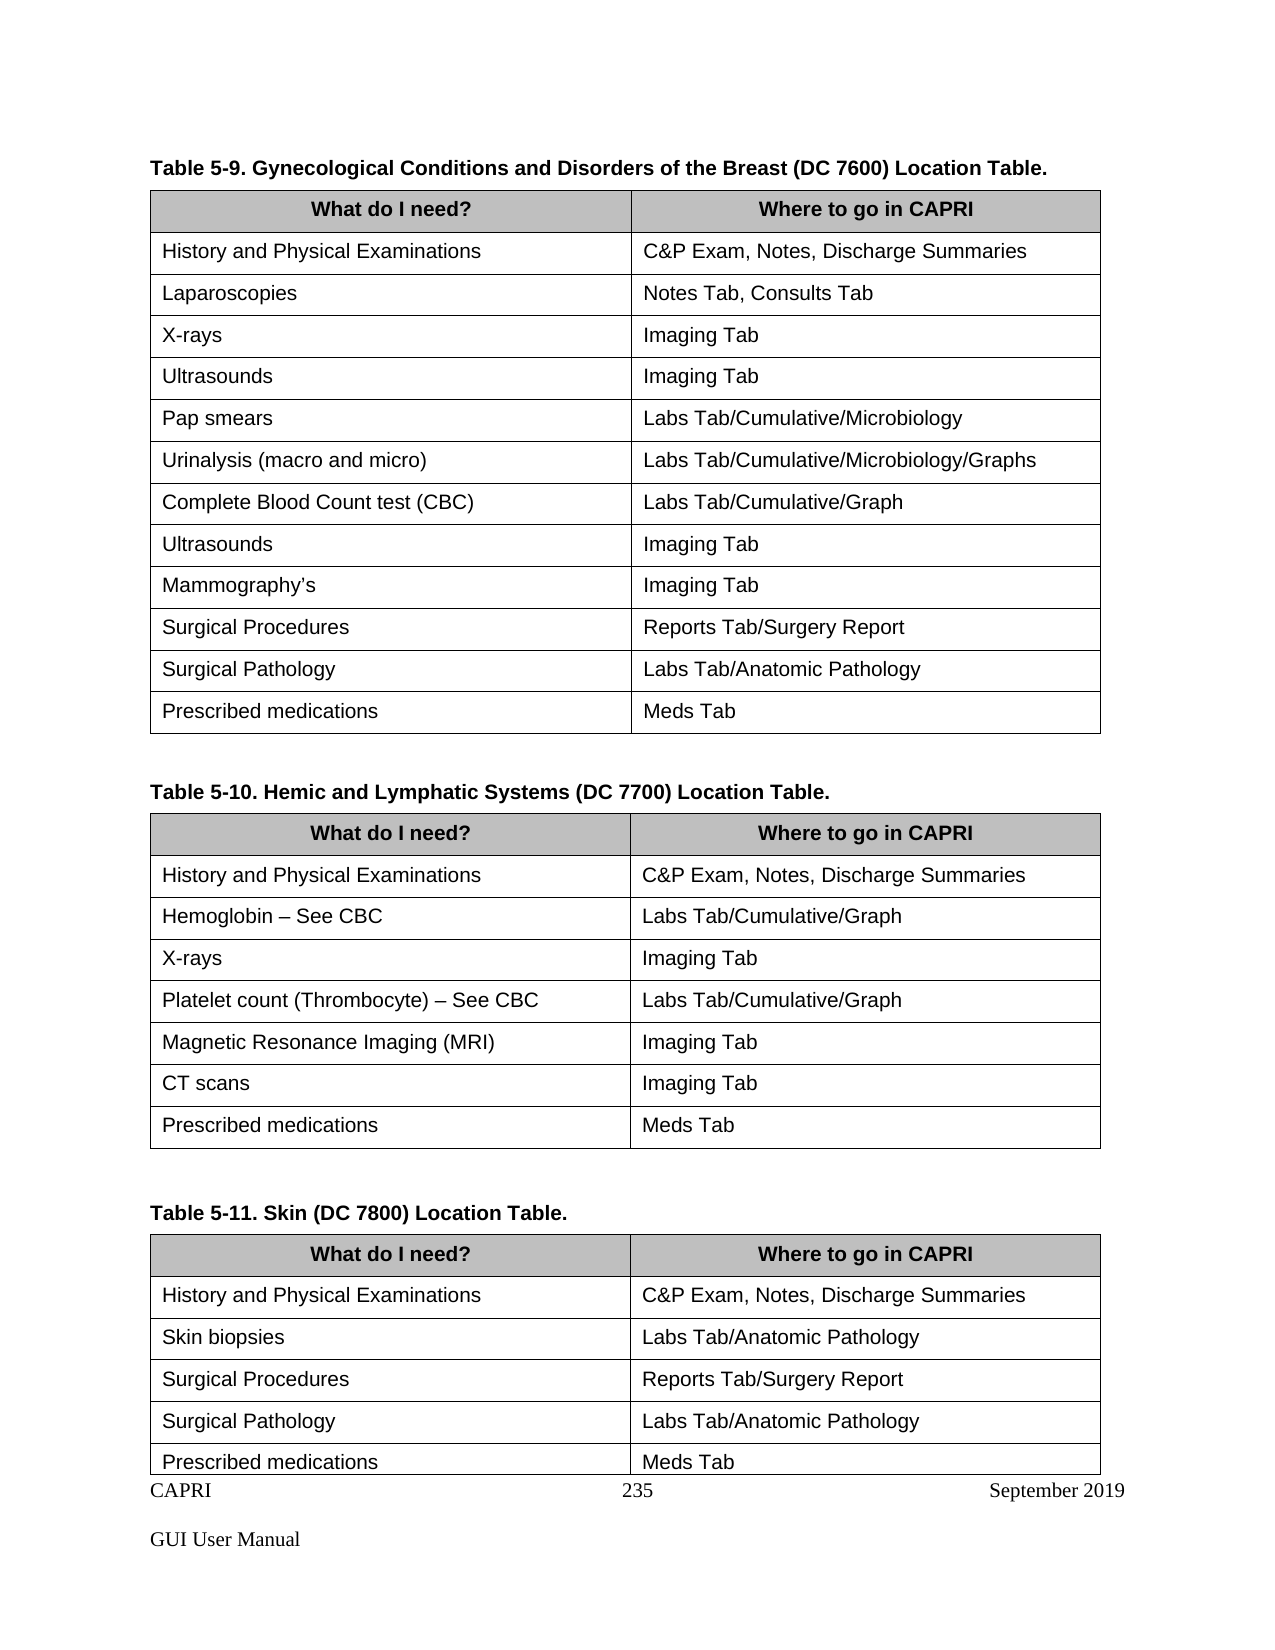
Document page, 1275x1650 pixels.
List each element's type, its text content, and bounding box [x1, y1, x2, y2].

table_cell Imaging Tab [632, 525, 1100, 566]
table_header What do I need? [151, 191, 631, 232]
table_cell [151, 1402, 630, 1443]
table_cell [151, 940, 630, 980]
table_cell Labs Tab/Anatomic Pathology [632, 651, 1100, 691]
table_cell Complete Blood Count test (CBC) [151, 484, 631, 524]
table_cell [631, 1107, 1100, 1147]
table_cell Laparoscopies [151, 275, 631, 315]
table_cell Labs Tab/Cumulative/Microbiology/Graphs [632, 442, 1100, 482]
table_cell Labs Tab/Cumulative/Microbiology [632, 400, 1100, 441]
table_cell Pap smears [151, 400, 631, 441]
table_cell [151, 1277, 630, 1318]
table_cell Imaging Tab [632, 567, 1100, 608]
table_cell Ultrasounds [151, 525, 631, 566]
table_cell History and Physical Examinations [151, 856, 630, 897]
table_cell Reports Tab/Surgery Report [632, 609, 1100, 649]
table_cell Surgical Pathology [151, 651, 631, 691]
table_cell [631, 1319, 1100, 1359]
table_cell Labs Tab/Cumulative/Graph [632, 484, 1100, 524]
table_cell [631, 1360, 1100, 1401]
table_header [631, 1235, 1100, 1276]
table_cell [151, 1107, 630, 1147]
table_cell C&P Exam, Notes, Discharge Summaries [632, 233, 1100, 273]
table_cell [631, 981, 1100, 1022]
table_cell X-rays [151, 316, 631, 357]
table_cell Urinalysis (macro and micro) [151, 442, 631, 482]
table_header Where to go in CAPRI [631, 814, 1100, 855]
table_cell Imaging Tab [632, 316, 1100, 357]
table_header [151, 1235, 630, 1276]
table_cell Prescribed medications [151, 692, 631, 733]
table_cell Ultrasounds [151, 358, 631, 399]
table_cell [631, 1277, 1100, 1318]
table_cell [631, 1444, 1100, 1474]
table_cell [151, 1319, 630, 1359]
table_cell Imaging Tab [632, 358, 1100, 399]
table_cell History and Physical Examinations [151, 233, 631, 273]
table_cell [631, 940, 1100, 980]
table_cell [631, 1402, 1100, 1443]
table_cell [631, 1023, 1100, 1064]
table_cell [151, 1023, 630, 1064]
table_header What do I need? [151, 814, 630, 855]
table_cell Labs Tab/Cumulative/Graph [631, 898, 1100, 939]
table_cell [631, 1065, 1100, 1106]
table_cell Hemoglobin – See CBC [151, 898, 630, 939]
text Table 5-11. Skin (DC 7800) Location Table. [150, 1200, 1125, 1224]
table_cell Surgical Procedures [151, 609, 631, 649]
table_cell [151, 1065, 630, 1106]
table_cell Mammography’s [151, 567, 631, 608]
table_cell Notes Tab, Consults Tab [632, 275, 1100, 315]
text Table 5-10. Hemic and Lymphatic Systems (DC 7700) Location Table. [150, 779, 1125, 803]
table_cell Meds Tab [632, 692, 1100, 733]
table_header Where to go in CAPRI [632, 191, 1100, 232]
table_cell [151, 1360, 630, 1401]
table_cell C&P Exam, Notes, Discharge Summaries [631, 856, 1100, 897]
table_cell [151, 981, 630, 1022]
text Table 5-9. Gynecological Conditions and Disorders of the Breast (DC 7600) Location Table. [150, 156, 1125, 180]
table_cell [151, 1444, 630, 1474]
